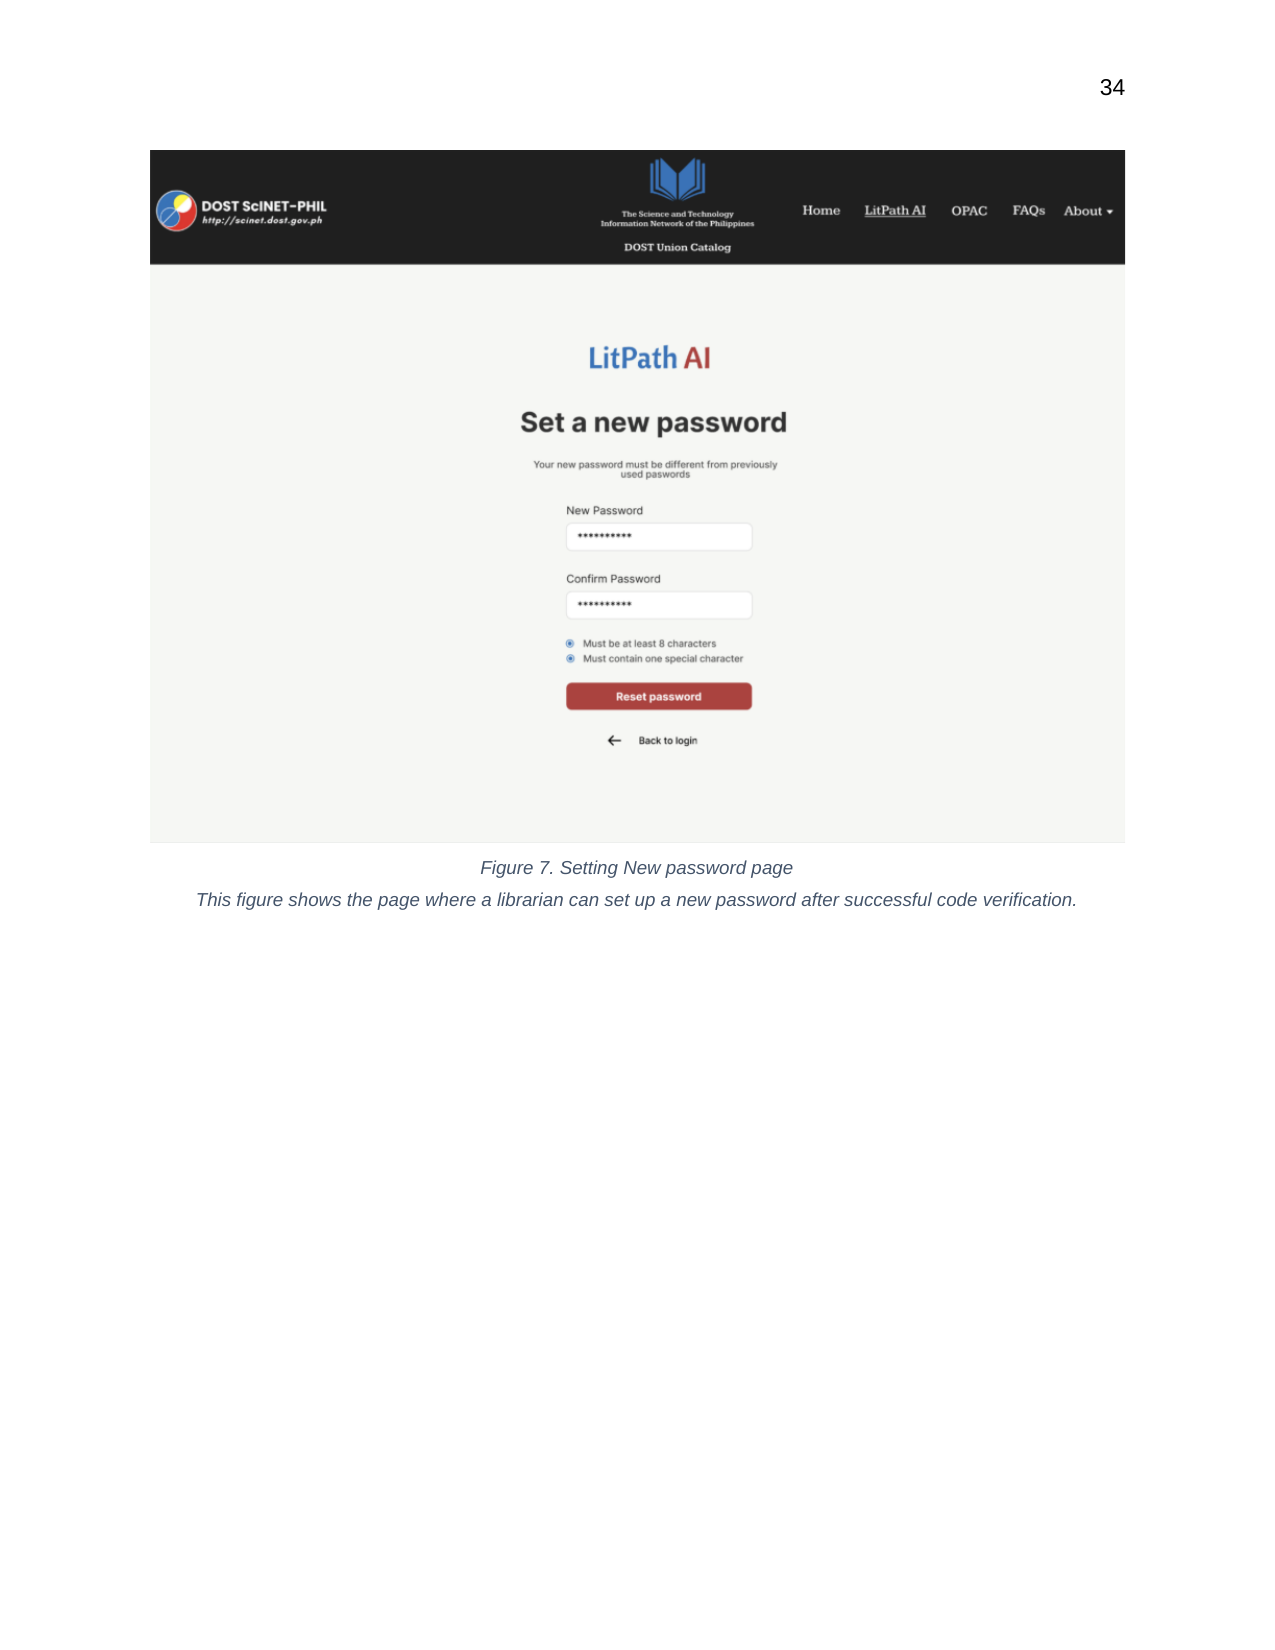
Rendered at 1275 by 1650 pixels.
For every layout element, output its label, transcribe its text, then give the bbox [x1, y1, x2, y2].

picture [150, 150, 1125, 844]
text Figure 7. Setting New password page [150, 857, 1125, 878]
text This figure shows the page where a librarian can set up a new password after successful code verification. [150, 889, 1125, 911]
